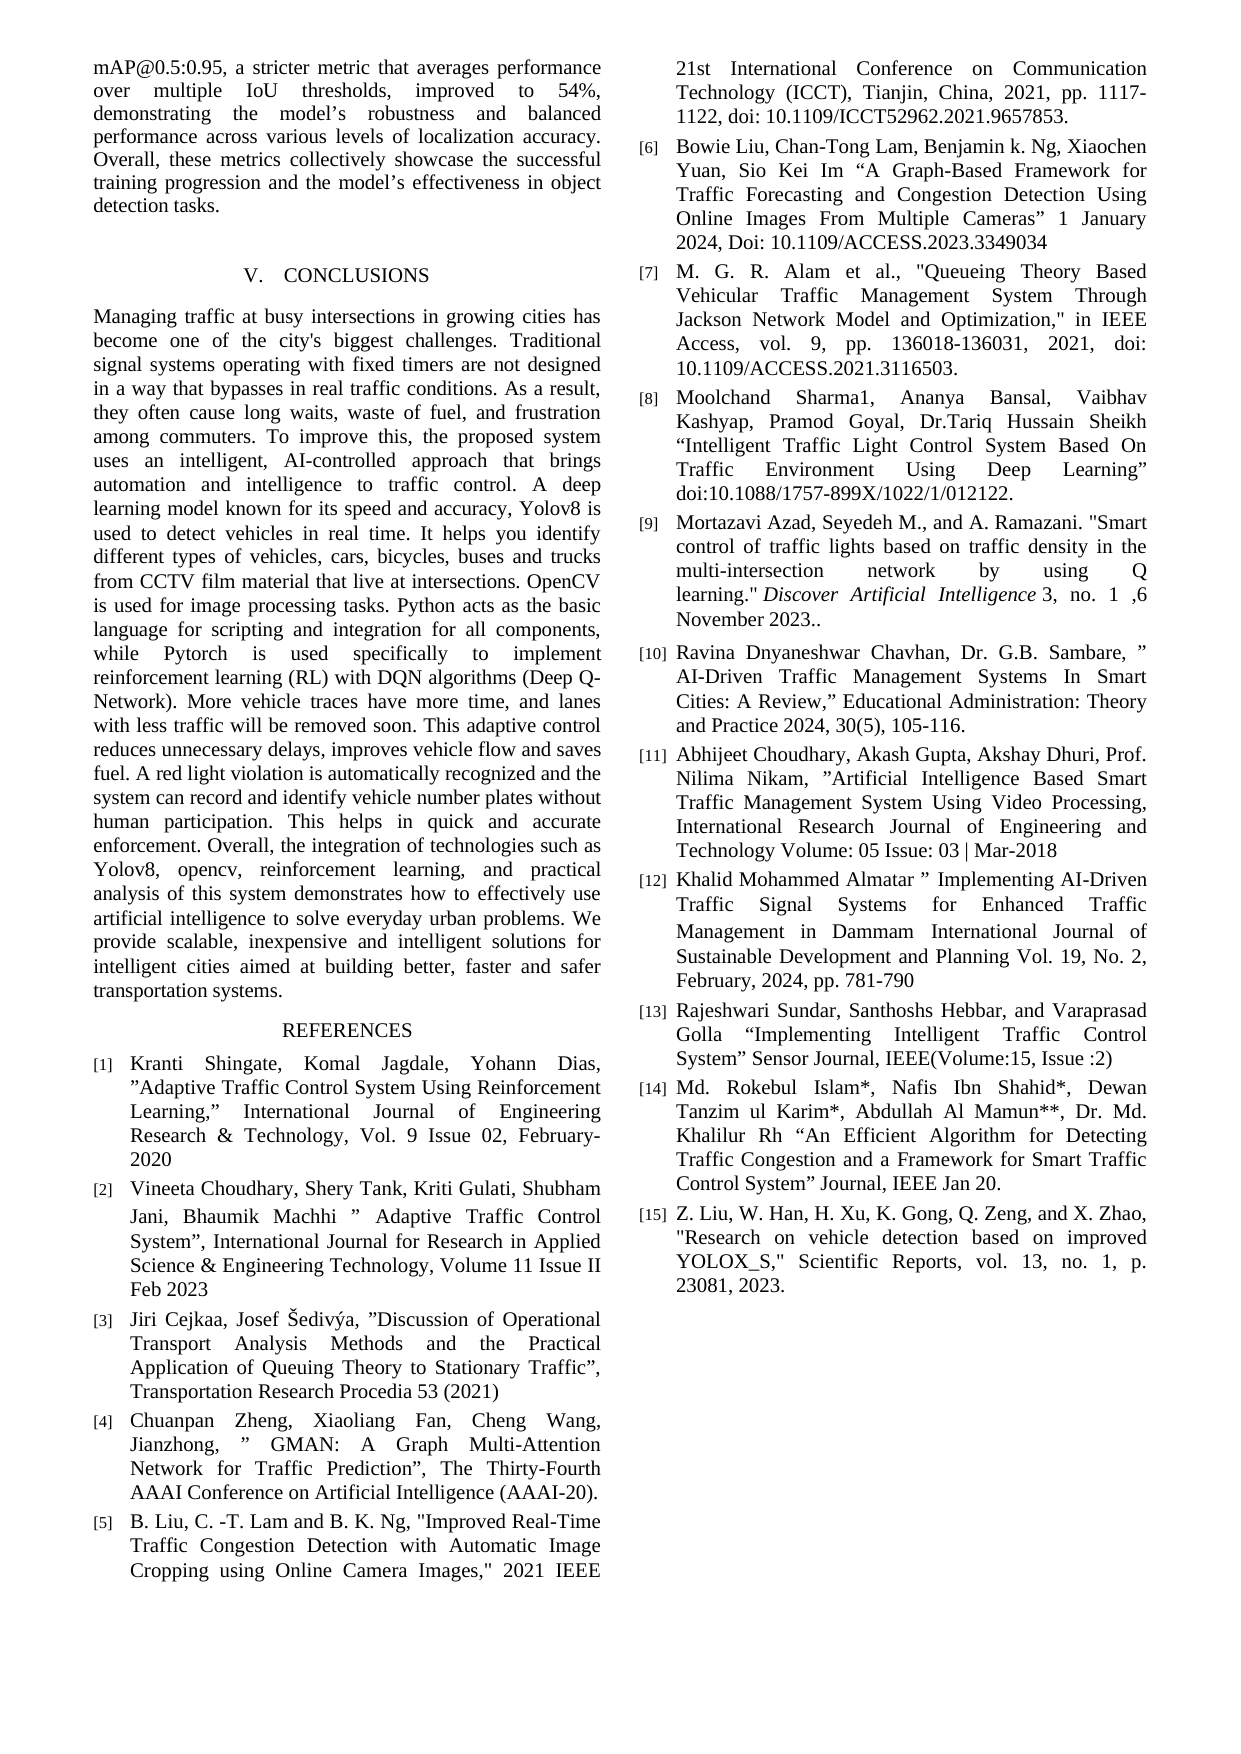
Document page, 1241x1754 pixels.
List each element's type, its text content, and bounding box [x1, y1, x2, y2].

list B. Liu, C. -T. Lam and B. K. Ng, "Improved Real-Time Traffic Congestion Detection with Automatic Image Cropping using Online Camera Images," 2021 IEEE 21st International Conference on Communication Technology (ICCT), Tianjin, China, 2021, pp. 1117-1122, doi: 10.1109/ICCT52962.2021.9657853. [93, 1509, 601, 1582]
list Ravina Dnyaneshwar Chavhan, Dr. G.B. Sambare, ” AI-Driven Traffic Management Systems In Smart Cities: A Review,” Educational Administration: Theory and Practice 2024, 30(5), 105-116. [639, 636, 1147, 737]
list Jiri Cejkaa, Josef Šedivýa, ”Discussion of Operational Transport Analysis Methods and the Practical Application of Queuing Theory to Stationary Traffic”, Transportation Research Procedia 53 (2021) [93, 1306, 601, 1403]
list Khalid Mohammed Almatar ” Implementing AI-Driven Traffic Signal Systems for Enhanced Traffic Management in Dammam International Journal of Sustainable Development and Planning Vol. 19, No. 2, February, 2024, pp. 781-790 [639, 867, 1147, 992]
list Bowie Liu, Chan-Tong Lam, Benjamin k. Ng, Xiaochen Yuan, Sio Kei Im “A Graph-Based Framework for Traffic Forecasting and Congestion Detection Using Online Images From Multiple Cameras” 1 January 2024, Doi: 10.1109/ACCESS.2023.3349034 [639, 134, 1147, 254]
list Moolchand Sharma1, Ananya Bansal, Vaibhav Kashyap, Pramod Goyal, Dr.Tariq Hussain Sheikh “Intelligent Traffic Light Control System Based On Traffic Environment Using Deep Learning” doi:10.1088/1757-899X/1022/1/012122. [639, 385, 1147, 505]
list B. Liu, C. -T. Lam and B. K. Ng, "Improved Real-Time Traffic Congestion Detection with Automatic Image Cropping using Online Camera Images," 2021 IEEE 21st International Conference on Communication Technology (ICCT), Tianjin, China, 2021, pp. 1117-1122, doi: 10.1109/ICCT52962.2021.9657853. [639, 56, 1147, 128]
text V. CONCLUSIONS [93, 264, 601, 287]
list Mortazavi Azad, Seyedeh M., and A. Ramazani. "Smart control of traffic lights based on traffic density in the multi-intersection network by using Q learning." Discover Artificial Intelligence 3, no. 1 ,6 November 2023.. [639, 510, 1147, 631]
list Z. Liu, W. Han, H. Xu, K. Gong, Q. Zeng, and X. Zhao, "Research on vehicle detection based on improved YOLOX_S," Scientific Reports, vol. 13, no. 1, p. 23081, 2023. [639, 1201, 1147, 1297]
list Md. Rokebul Islam*, Nafis Ibn Shahid*, Dewan Tanzim ul Karim*, Abdullah Al Mamun**, Dr. Md. Khalilur Rh “An Efficient Algorithm for Detecting Traffic Congestion and a Framework for Smart Traffic Control System” Journal, IEEE Jan 20. [639, 1075, 1147, 1195]
subtitle REFERENCES [93, 1018, 601, 1042]
list Rajeshwari Sundar, Santhoshs Hebbar, and Varaprasad Golla “Implementing Intelligent Traffic Control System” Sensor Journal, IEEE(Volume:15, Issue :2) [639, 998, 1147, 1070]
list Kranti Shingate, Komal Jagdale, Yohann Dias, ”Adaptive Traffic Control System Using Reinforcement Learning,” International Journal of Engineering Research & Technology, Vol. 9 Issue 02, February-2020 [93, 1051, 601, 1171]
list M. G. R. Alam et al., "Queueing Theory Based Vehicular Traffic Management System Through Jackson Network Model and Optimization," in IEEE Access, vol. 9, pp. 136018-136031, 2021, doi: 10.1109/ACCESS.2021.3116503. [639, 259, 1147, 379]
list Abhijeet Choudhary, Akash Gupta, Akshay Dhuri, Prof. Nilima Nikam, ”Artificial Intelligence Based Smart Traffic Management System Using Video Processing, International Research Journal of Engineering and Technology Volume: 05 Issue: 03 | Mar-2018 [639, 742, 1147, 862]
list Chuanpan Zheng, Xiaoliang Fan, Cheng Wang, Jianzhong, ” GMAN: A Graph Multi-Attention Network for Traffic Prediction”, The Thirty-Fourth AAAI Conference on Artificial Intelligence (AAAI-20). [93, 1408, 601, 1504]
subtitle Managing traffic at busy intersections in growing cities has become one of the city's biggest challenges. Traditional signal systems operating with fixed timers are not designed in a way that bypasses in real traffic conditions. As a result, they often cause long waits, waste of fuel, and frustration among commuters. To improve this, the proposed system uses an intelligent, AI-controlled approach that brings automation and intelligence to traffic control. A deep learning model known for its speed and accuracy, Yolov8 is used to detect vehicles in real time. It helps you identify different types of vehicles, cars, bicycles, buses and trucks from CCTV film material that live at intersections. OpenCV is used for image processing tasks. Python acts as the basic language for scripting and integration for all components, while Pytorch is used specifically to implement reinforcement learning (RL) with DQN algorithms (Deep Q-Network). More vehicle traces have more time, and lanes with less traffic will be removed soon. This adaptive control reduces unnecessary delays, improves vehicle flow and saves fuel. A red light violation is automatically recognized and the system can record and identify vehicle number plates without human participation. This helps in quick and accurate enforcement. Overall, the integration of technologies such as Yolov8, opencv, reinforcement learning, and practical analysis of this system demonstrates how to effectively use artificial intelligence to solve everyday urban problems. We provide scalable, inexpensive and intelligent solutions for intelligent cities aimed at building better, faster and safer transportation systems. [93, 304, 601, 1002]
list Vineeta Choudhary, Shery Tank, Kriti Gulati, Shubham Jani, Bhaumik Machhi ” Adaptive Traffic Control System”, International Journal for Research in Applied Science & Engineering Technology, Volume 11 Issue II Feb 2023 [93, 1176, 601, 1301]
